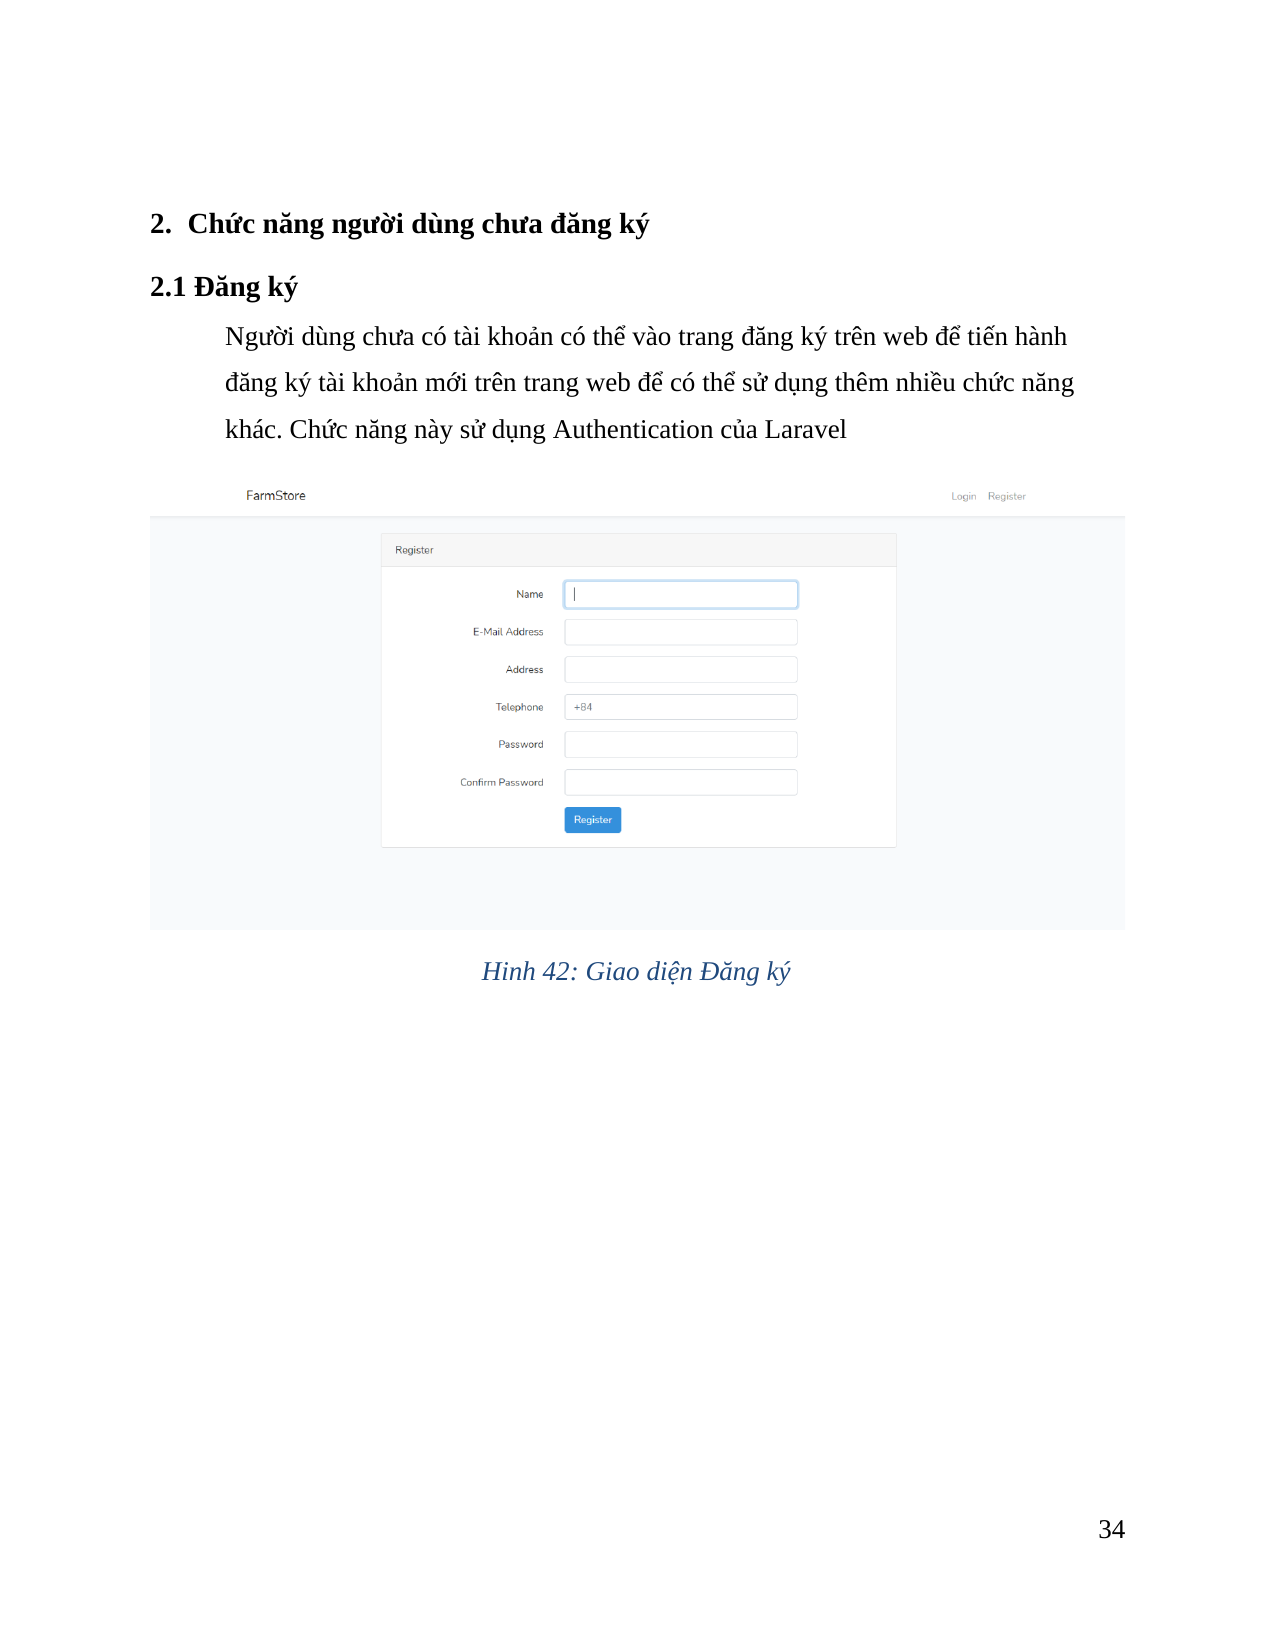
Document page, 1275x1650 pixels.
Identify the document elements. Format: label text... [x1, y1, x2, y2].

text Hinh 42: Giao diện Đăng ký [150, 955, 1125, 986]
subtitle 2.1 Đăng ký [150, 269, 1125, 303]
picture [150, 480, 1125, 930]
text Người dùng chưa có tài khoản có thể vào trang đăng ký trên web để tiến hành đăng ký tài khoản mới trên trang web để có thể sử dụng thêm nhiều chức năng khác. Chức năng này sử dụng Authentication của Laravel [225, 320, 1125, 444]
subtitle Chức năng người dùng chưa đăng ký [150, 207, 1125, 240]
